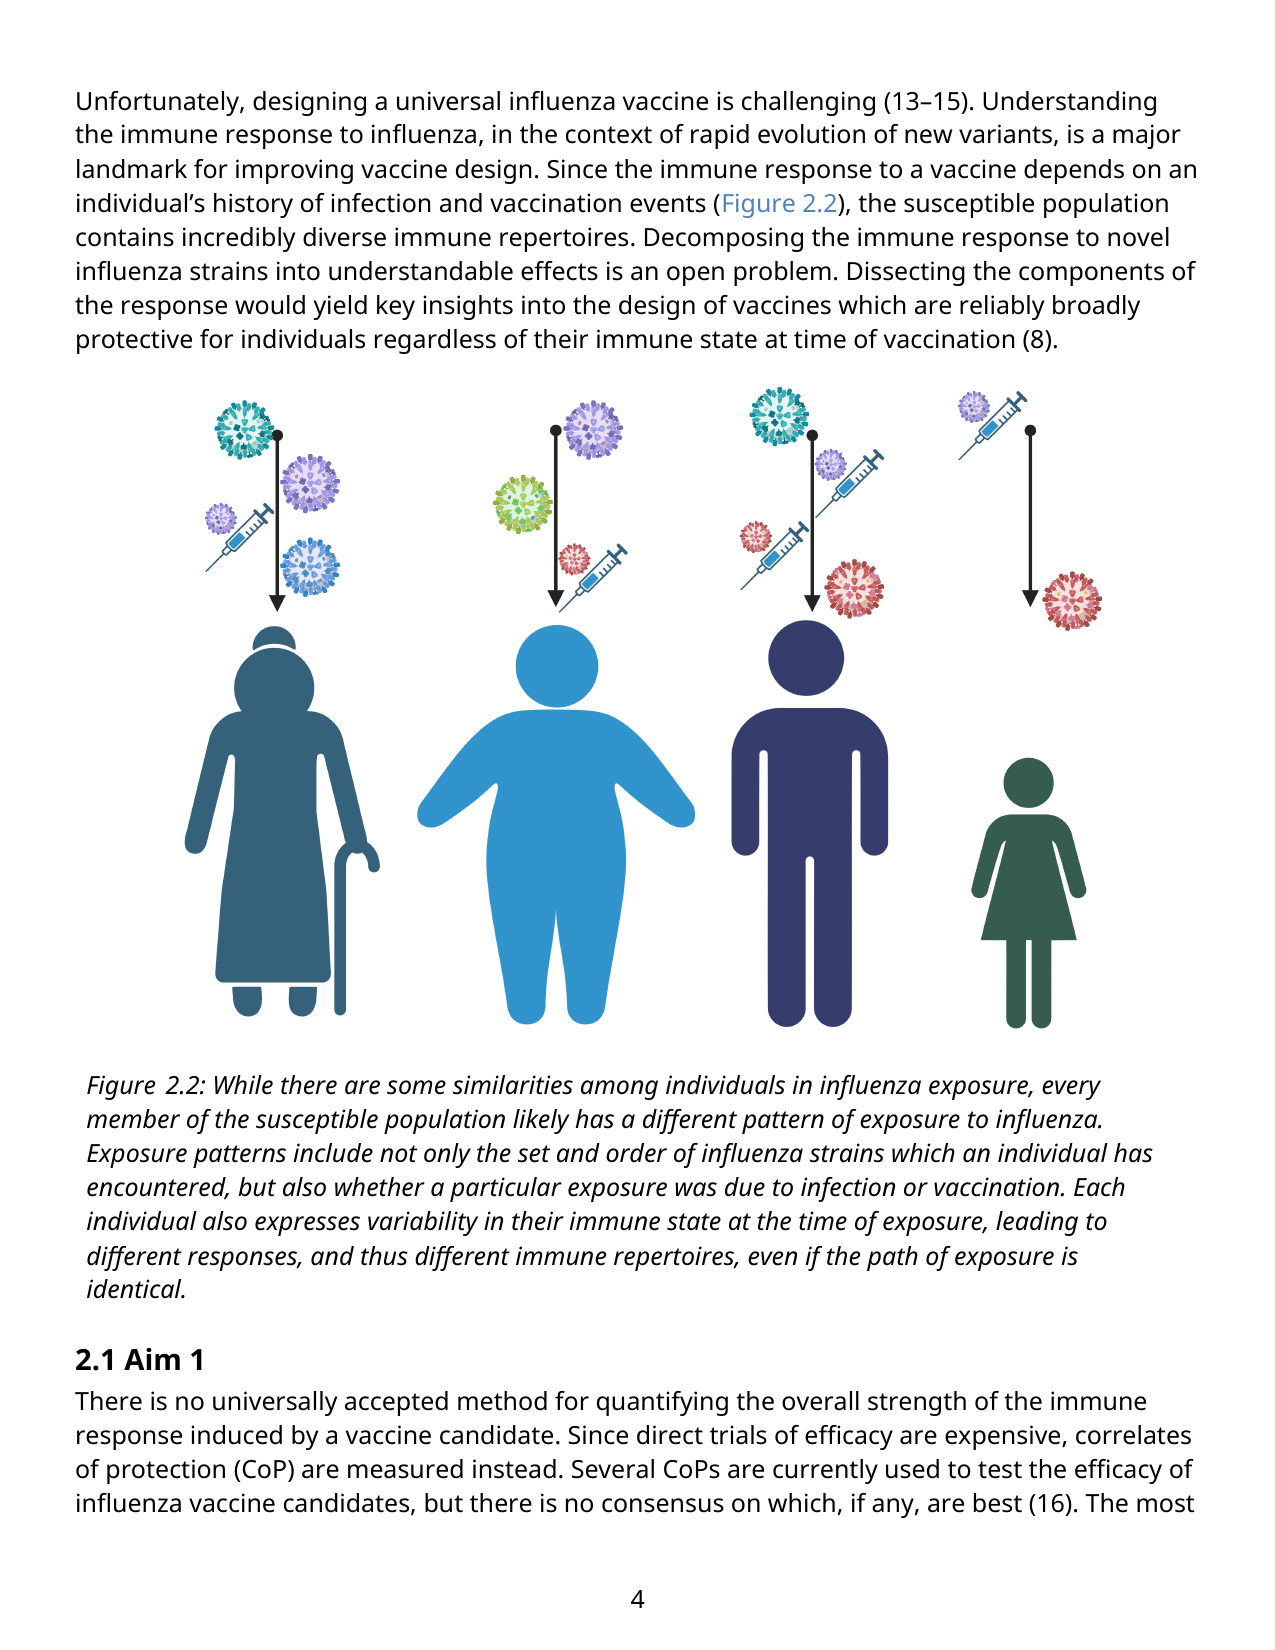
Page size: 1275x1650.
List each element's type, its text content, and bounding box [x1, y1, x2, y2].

text Unfortunately, designing a universal influenza vaccine is challenging (13–15). Understanding the immune response to influenza, in the context of rapid evolution of new variants, is a major landmark for improving vaccine design. Since the immune response to a vaccine depends on an individual’s history of infection and vaccination events (Figure 2.2), the susceptible population contains incredibly diverse immune repertoires. Decomposing the immune response to novel influenza strains into understandable effects is an open problem. Dissecting the components of the response would yield key insights into the design of vaccines which are reliably broadly protective for individuals regardless of their immune state at time of vaccination (8). [75, 83, 1200, 356]
picture [168, 374, 1107, 1047]
table_header Figure 2.2: While there are some similarities among individuals in influenza exposure, every member of the susceptible population likely has a different pattern of exposure to influenza. Exposure patterns include not only the set and order of influenza strains which an individual has encountered, but also whether a particular exposure was due to infection or vaccination. Each individual also expresses variability in their immune state at the time of exposure, leading to different responses, and thus different immune repertoires, even if the path of exposure is identical. [75, 374, 1200, 1319]
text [75, 1383, 1200, 1520]
subtitle 2.1 Aim 1 [75, 1339, 1200, 1379]
